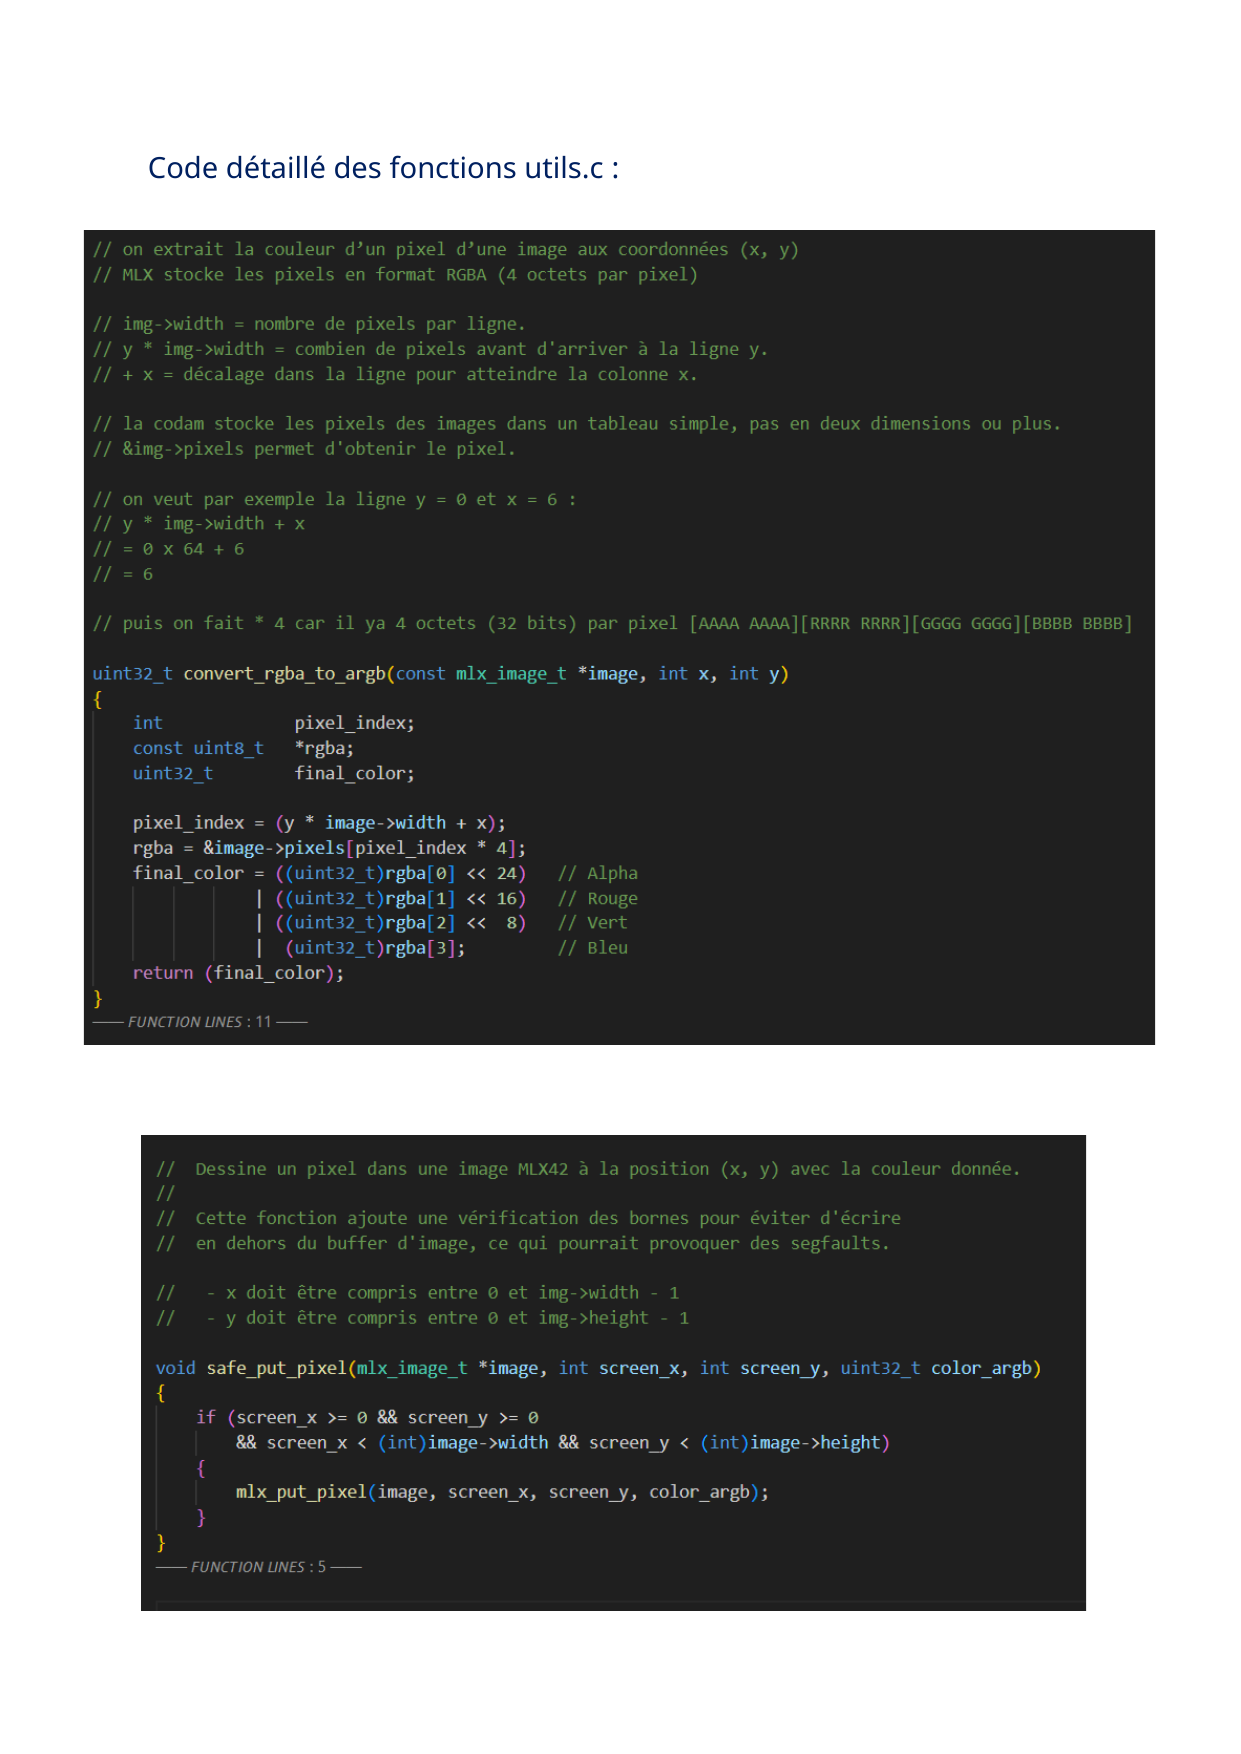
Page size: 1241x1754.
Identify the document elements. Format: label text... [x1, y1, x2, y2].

text Code détaillé des fonctions utils.c : [148, 148, 1093, 187]
picture [83, 230, 1156, 1045]
picture [141, 1135, 1087, 1611]
